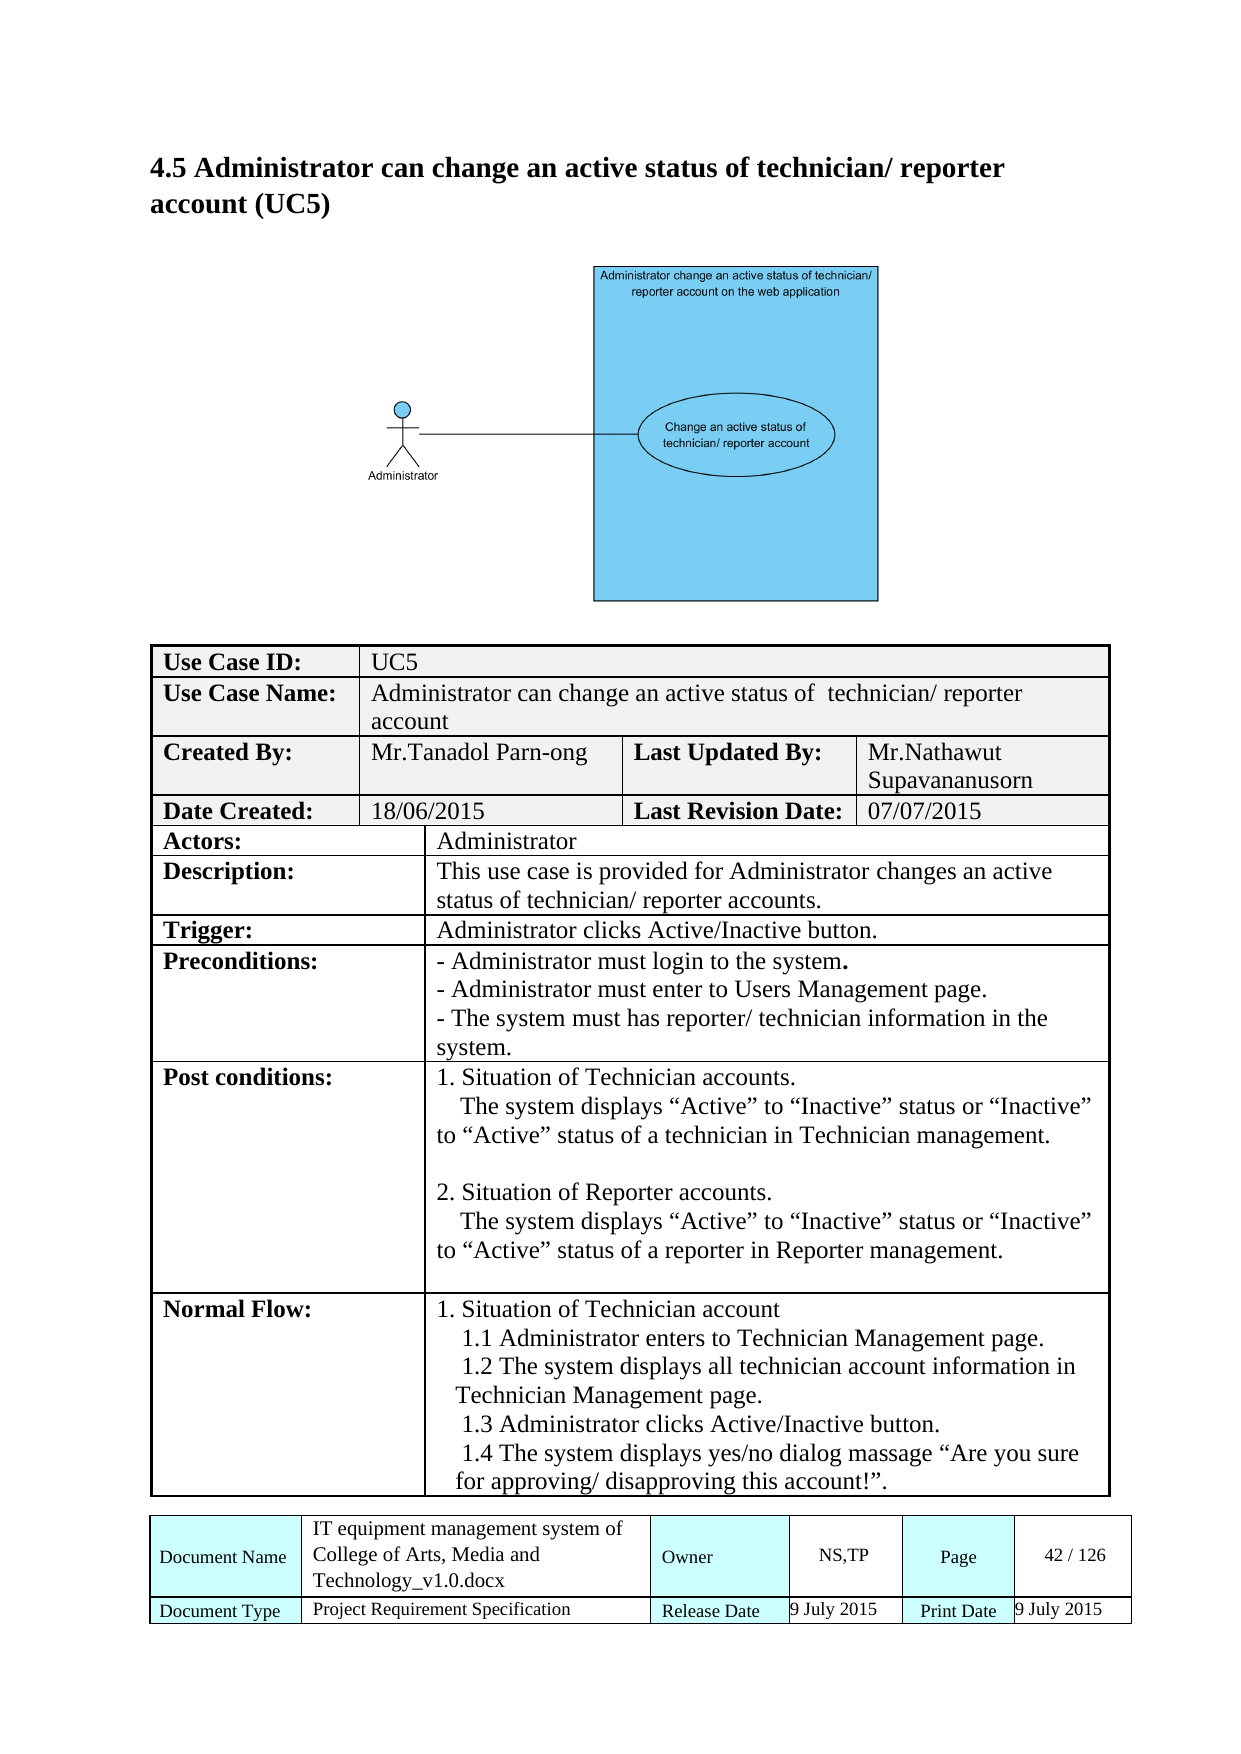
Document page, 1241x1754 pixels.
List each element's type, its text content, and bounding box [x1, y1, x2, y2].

table_cell Mr.Nathawut Supavananusorn [857, 737, 1108, 794]
table_cell Trigger: [153, 916, 424, 944]
picture [355, 264, 883, 606]
table_cell Created By: [153, 737, 359, 794]
subtitle 4.5 Administrator can change an active status of technician/ reporter account (UC5) [150, 150, 1090, 220]
table_cell Normal Flow: [153, 1294, 424, 1495]
table_cell Last Updated By: [623, 737, 856, 794]
table_cell Last Revision Date: [623, 796, 856, 824]
table_cell Post conditions: [153, 1062, 424, 1292]
table_cell Administrator [426, 826, 1108, 855]
table_header UC5 [360, 647, 1108, 676]
table_header Use Case ID: [153, 647, 359, 676]
table_cell 1. Situation of Technician accounts. The system displays “Active” to “Inactive” status or “Inactive” to “Active” status of a technician in Technician management. 2. Situation of Reporter accounts. The system displays “Active” to “Inactive” status or “Inactive” to “Active” status of a reporter in Reporter management. [426, 1062, 1108, 1292]
table_cell Use Case Name: [153, 678, 359, 735]
table_cell Preconditions: [153, 946, 424, 1061]
table_cell Description: [153, 856, 424, 914]
table_cell 18/06/2015 [360, 796, 622, 824]
table_cell Actors: [153, 826, 424, 855]
table_cell - Administrator must login to the system. - Administrator must enter to Users Management page. - The system must has reporter/ technician information in the system. [426, 946, 1108, 1061]
table_cell Date Created: [153, 796, 359, 824]
table_cell Mr.Tanadol Parn-ong [360, 737, 622, 794]
table_cell Administrator clicks Active/Inactive button. [426, 916, 1108, 944]
table_cell 07/07/2015 [857, 796, 1108, 824]
table_cell Administrator can change an active status of technician/ reporter account [360, 678, 1108, 735]
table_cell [426, 1294, 1108, 1495]
table_cell This use case is provided for Administrator changes an active status of technician/ reporter accounts. [426, 856, 1108, 914]
